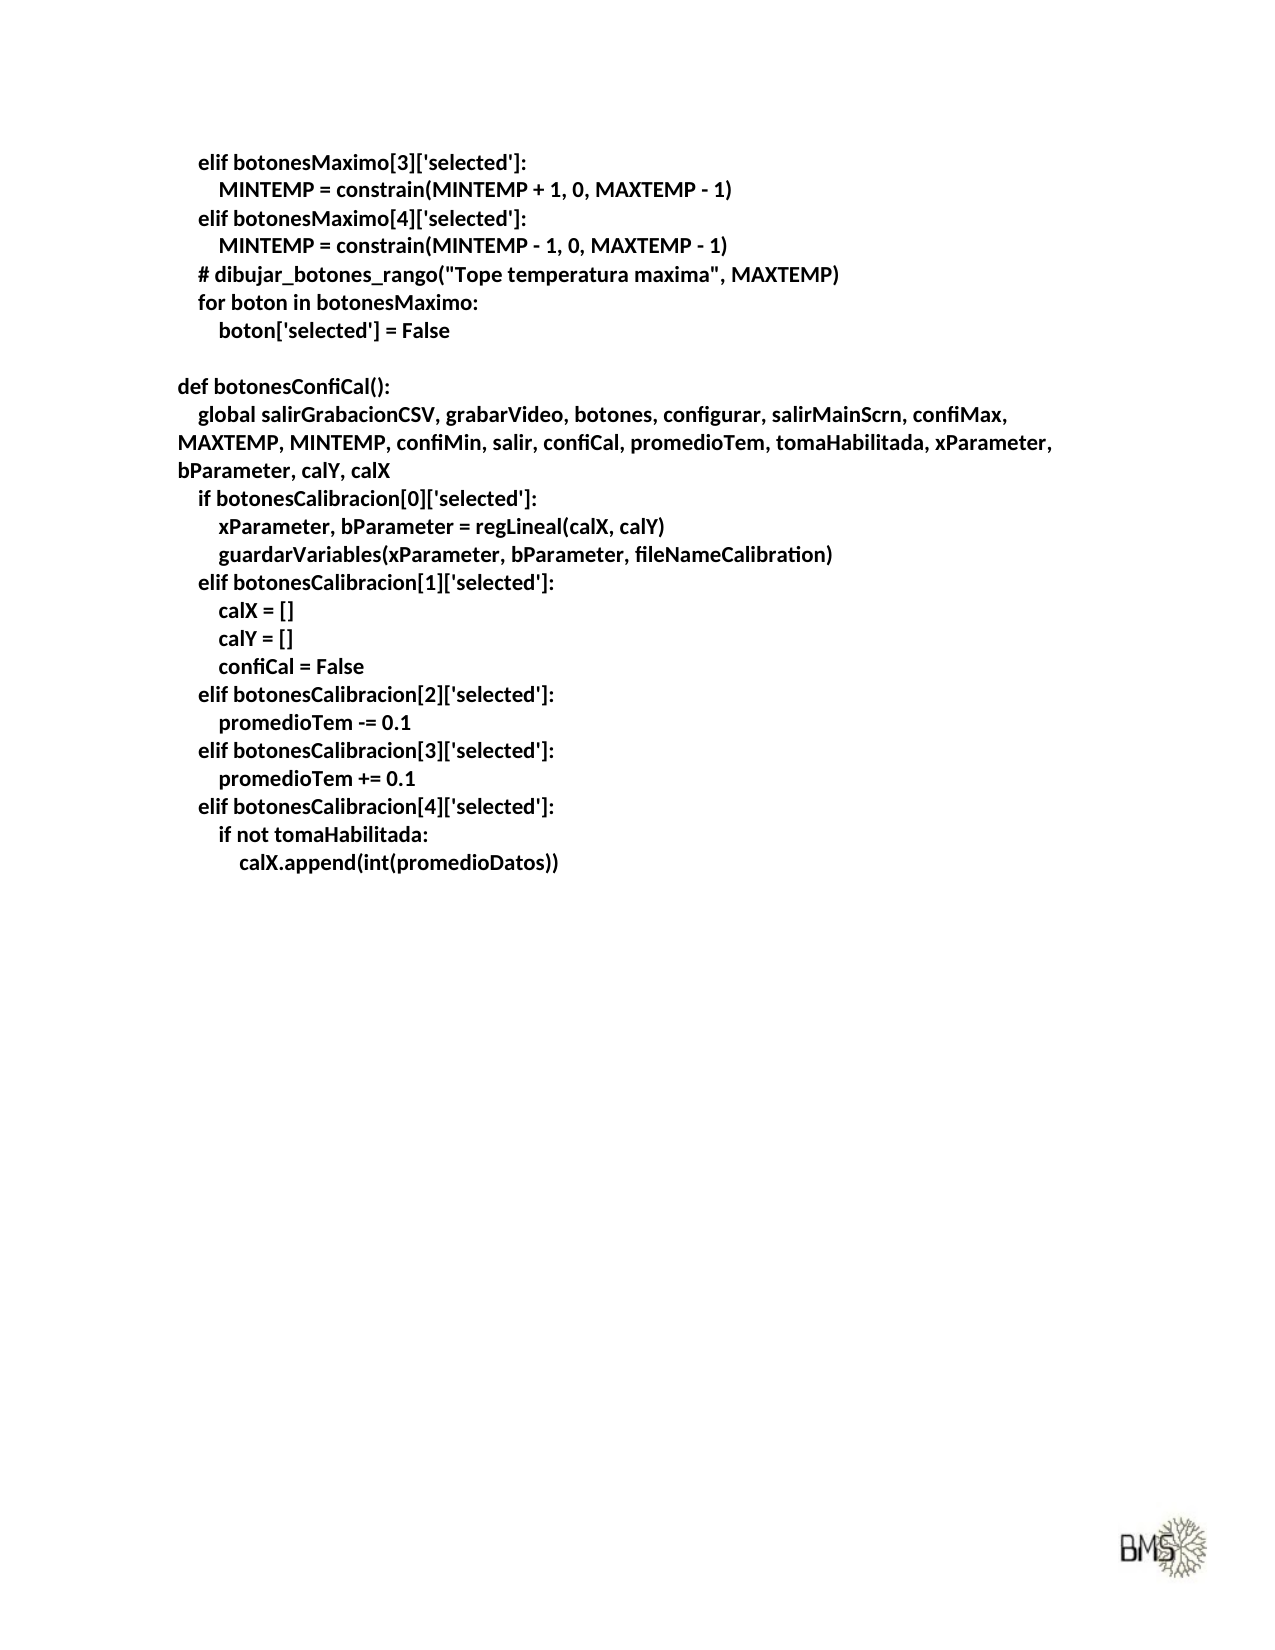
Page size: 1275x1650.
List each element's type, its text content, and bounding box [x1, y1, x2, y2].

text elif botonesMaximo[3]['selected']: [177, 148, 1098, 176]
text MINTEMP = constrain(MINTEMP - 1, 0, MAXTEMP - 1) [177, 232, 1098, 260]
text elif botonesCalibracion[1]['selected']: [177, 568, 1098, 596]
text guardarVariables(xParameter, bParameter, fileNameCalibration) [177, 540, 1098, 568]
text calX = [] [177, 596, 1098, 624]
text for boton in botonesMaximo: [177, 288, 1098, 316]
text if not tomaHabilitada: [177, 820, 1098, 848]
text calY = [] [177, 624, 1098, 652]
text MINTEMP = constrain(MINTEMP + 1, 0, MAXTEMP - 1) [177, 176, 1098, 204]
text elif botonesCalibracion[3]['selected']: [177, 736, 1098, 764]
text promedioTem += 0.1 [177, 764, 1098, 792]
text elif botonesMaximo[4]['selected']: [177, 204, 1098, 232]
text # dibujar_botones_rango("Tope temperatura maxima", MAXTEMP) [177, 260, 1098, 288]
picture [1116, 1502, 1207, 1593]
text global salirGrabacionCSV, grabarVideo, botones, configurar, salirMainScrn, confiMax, MAXTEMP, MINTEMP, confiMin, salir, confiCal, promedioTem, tomaHabilitada, xParameter, bParameter, calY, calX [177, 400, 1098, 484]
text confiCal = False [177, 652, 1098, 680]
text boton['selected'] = False [177, 316, 1098, 344]
text calX.append(int(promedioDatos)) [177, 848, 1098, 876]
text if botonesCalibracion[0]['selected']: [177, 484, 1098, 512]
text elif botonesCalibracion[2]['selected']: [177, 680, 1098, 708]
text elif botonesCalibracion[4]['selected']: [177, 792, 1098, 820]
text promedioTem -= 0.1 [177, 708, 1098, 736]
text def botonesConfiCal(): [177, 372, 1098, 400]
text xParameter, bParameter = regLineal(calX, calY) [177, 512, 1098, 540]
